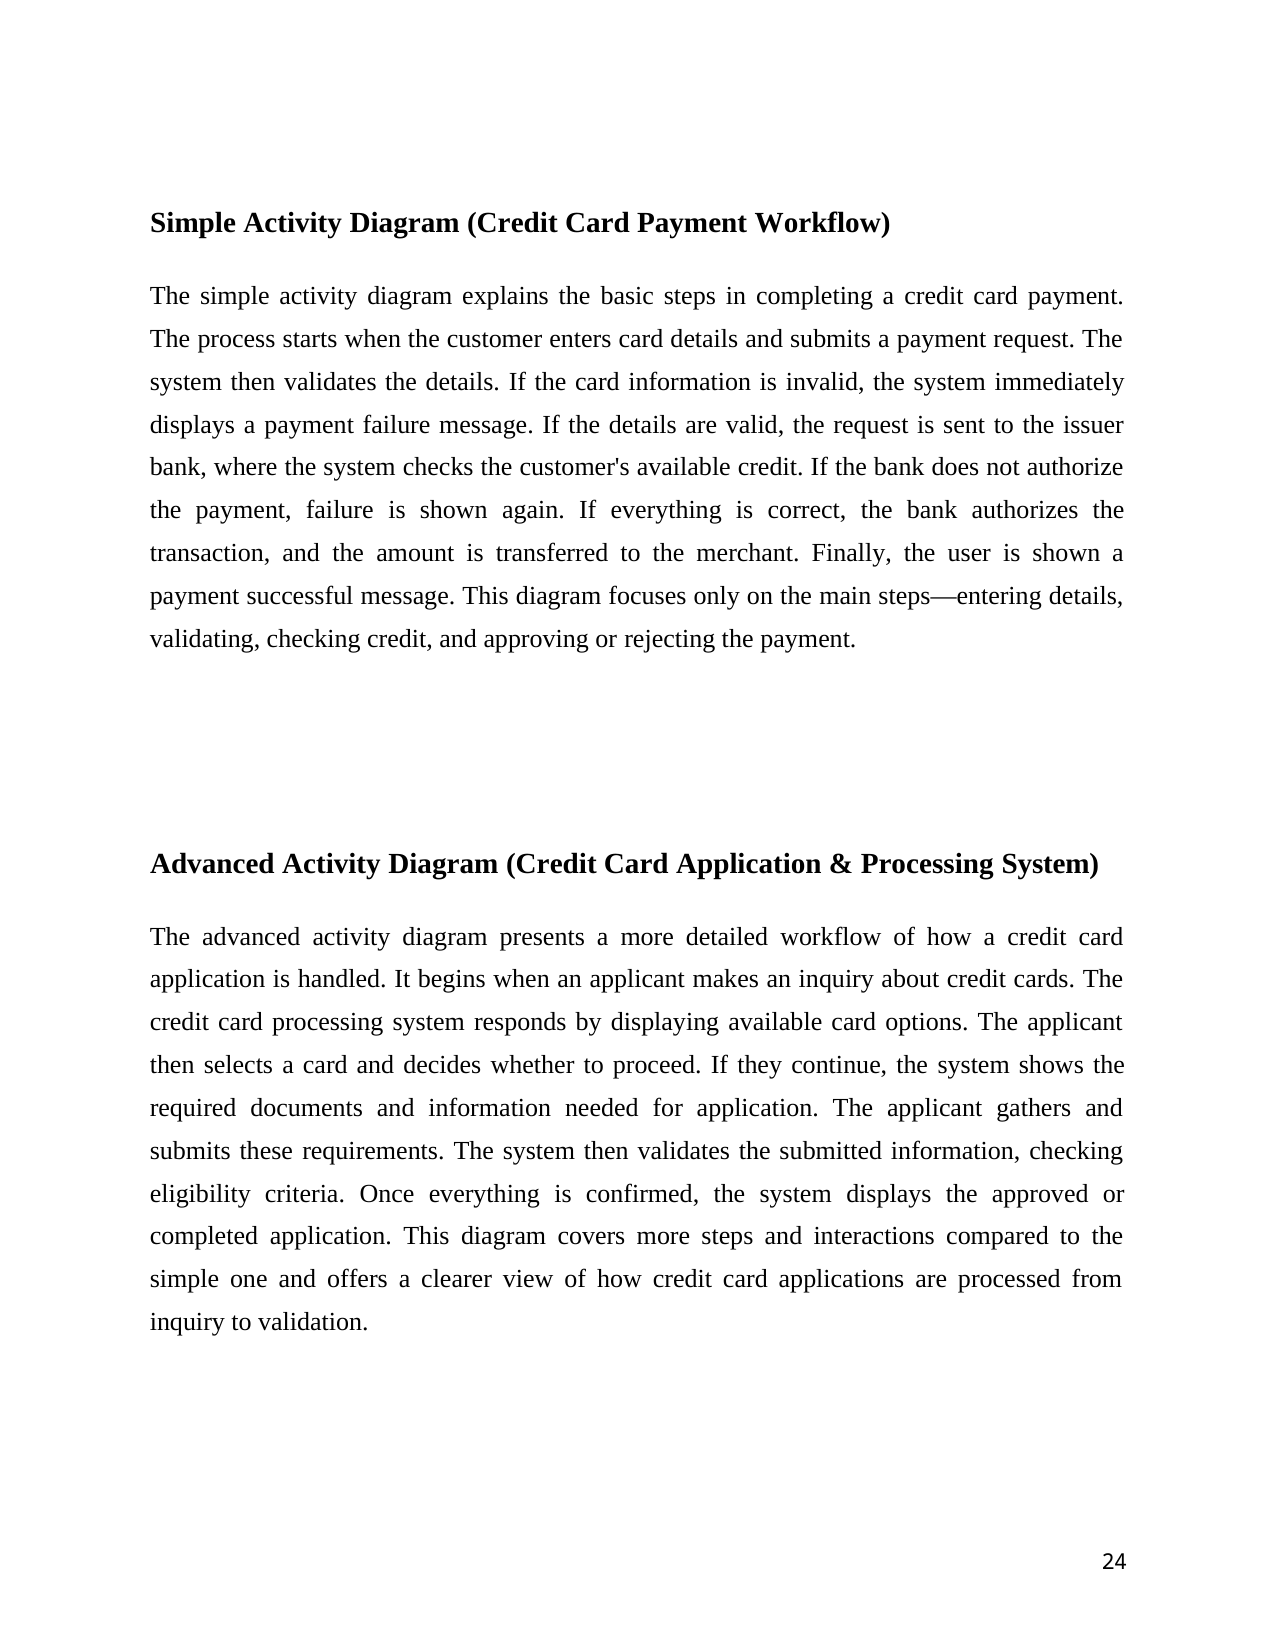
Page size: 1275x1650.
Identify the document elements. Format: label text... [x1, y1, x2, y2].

subtitle Simple Activity Diagram (Credit Card Payment Workflow) [150, 205, 1162, 239]
text The simple activity diagram explains the basic steps in completing a credit card payment. The process starts when the customer enters card details and submits a payment request. The system then validates the details. If the card information is invalid, the system immediately displays a payment failure message. If the details are valid, the request is sent to the issuer bank, where the system checks the customer's available credit. If the bank does not authorize the payment, failure is shown again. If everything is correct, the bank authorizes the transaction, and the amount is transferred to the merchant. Finally, the user is shown a payment successful message. This diagram focuses only on the main steps—entering details, validating, checking credit, and approving or rejecting the payment. [149, 280, 1125, 653]
text The advanced activity diagram presents a more detailed workflow of how a credit card application is handled. It begins when an applicant makes an inquiry about credit cards. The credit card processing system responds by displaying available card options. The applicant then selects a card and decides whether to proceed. If they continue, the system shows the required documents and information needed for application. The applicant gathers and submits these requirements. The system then validates the submitted information, checking eligibility criteria. Once everything is confirmed, the system displays the approved or completed application. This diagram covers more steps and interactions compared to the simple one and offers a clearer view of how credit card applications are processed from inquiry to validation. [149, 921, 1124, 1336]
subtitle Advanced Activity Diagram (Credit Card Application & Processing System) [150, 846, 1162, 880]
